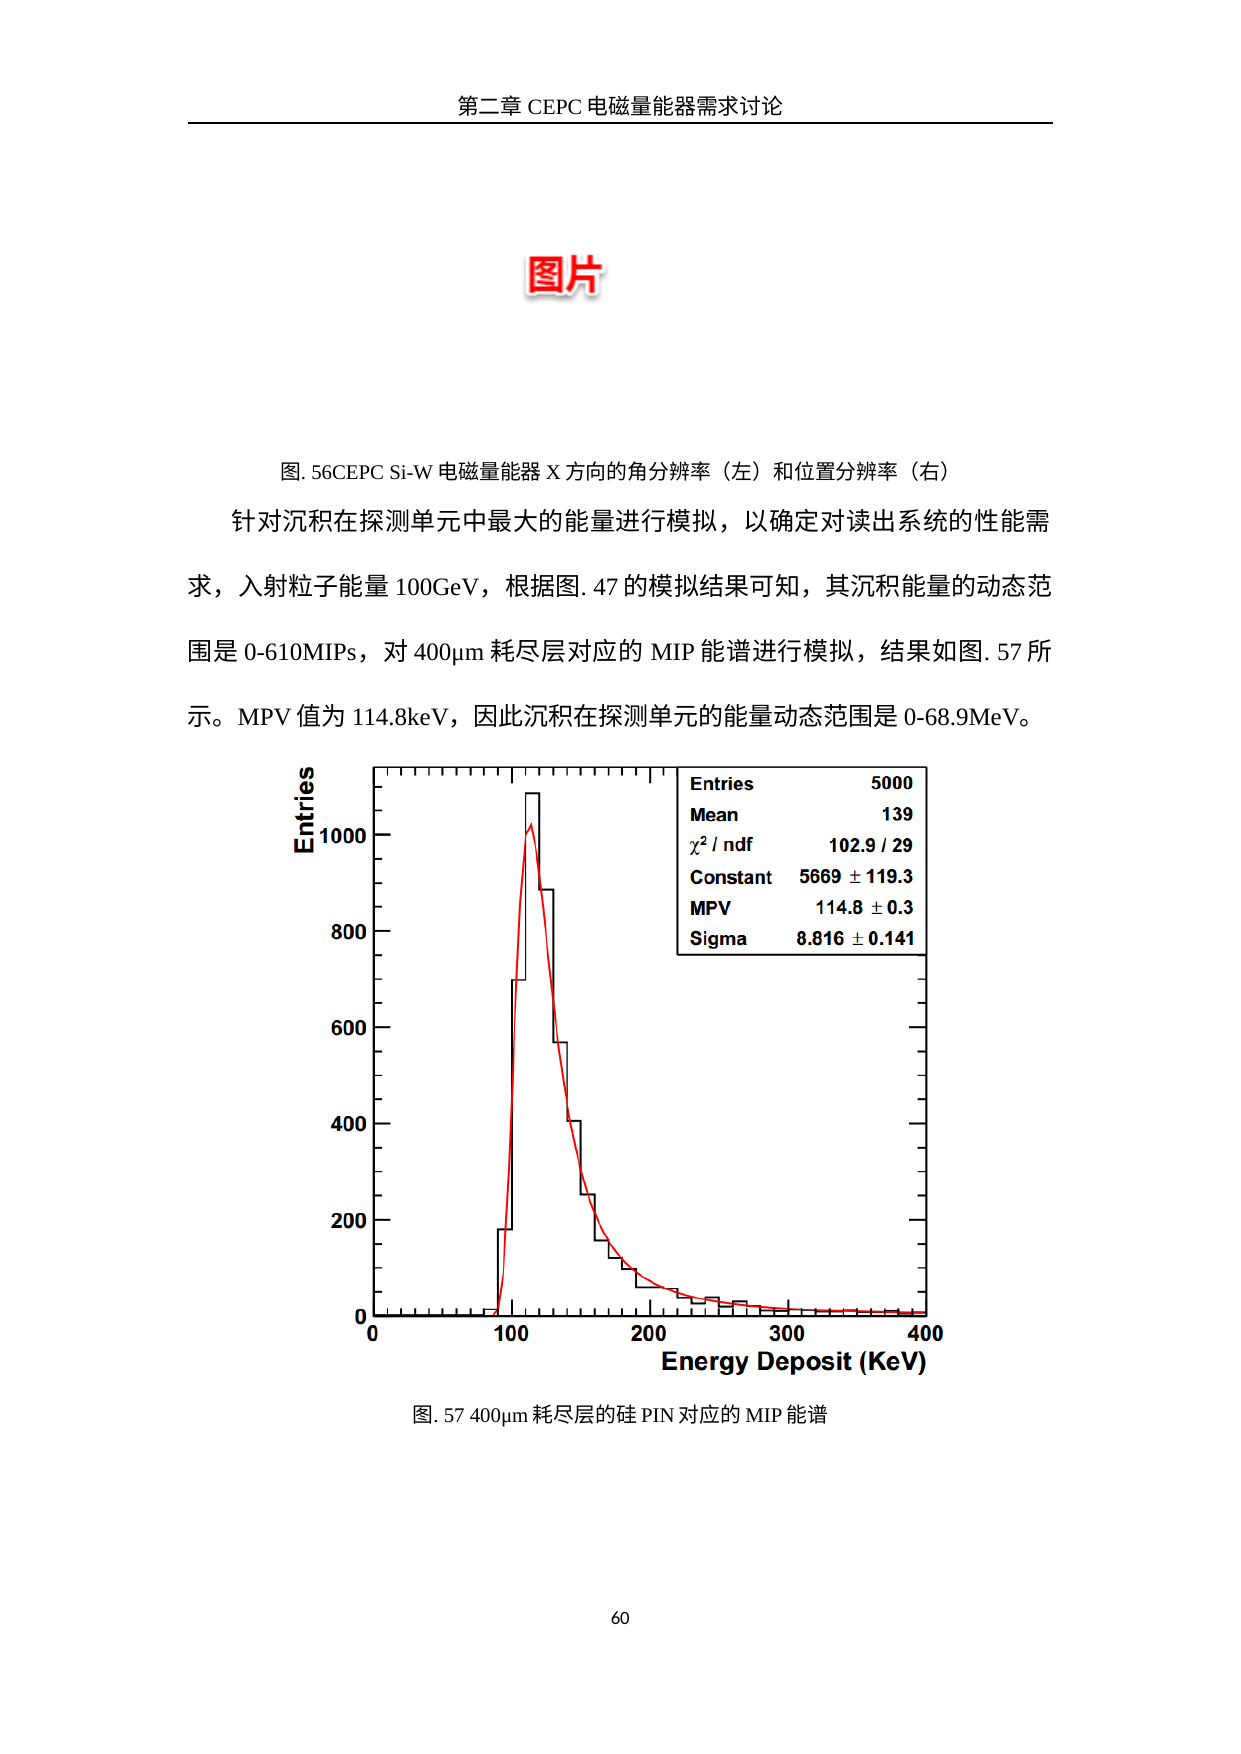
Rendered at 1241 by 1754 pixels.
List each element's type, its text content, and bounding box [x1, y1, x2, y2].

picture [437, 162, 803, 447]
picture [292, 747, 949, 1384]
text 针对沉积在探测单元中最大的能量进行模拟，以确定对读出系统的性能需求，入射粒子能量100GeV，根据图. 47的模拟结果可知，其沉积能量的动态范围是0-610MIPs，对400μm耗尽层对应的 MIP能谱进行模拟，结果如图. 57所示。MPV值为114.8keV，因此沉积在探测单元的能量动态范围是0-68.9MeV。 [187, 487, 1053, 747]
text 图. 57 400μm耗尽层的硅PIN对应的MIP能谱 [187, 1397, 1053, 1429]
text 图. 56CEPC Si-W电磁量能器X方向的角分辨率（左）和位置分辨率（右） [187, 454, 1053, 487]
